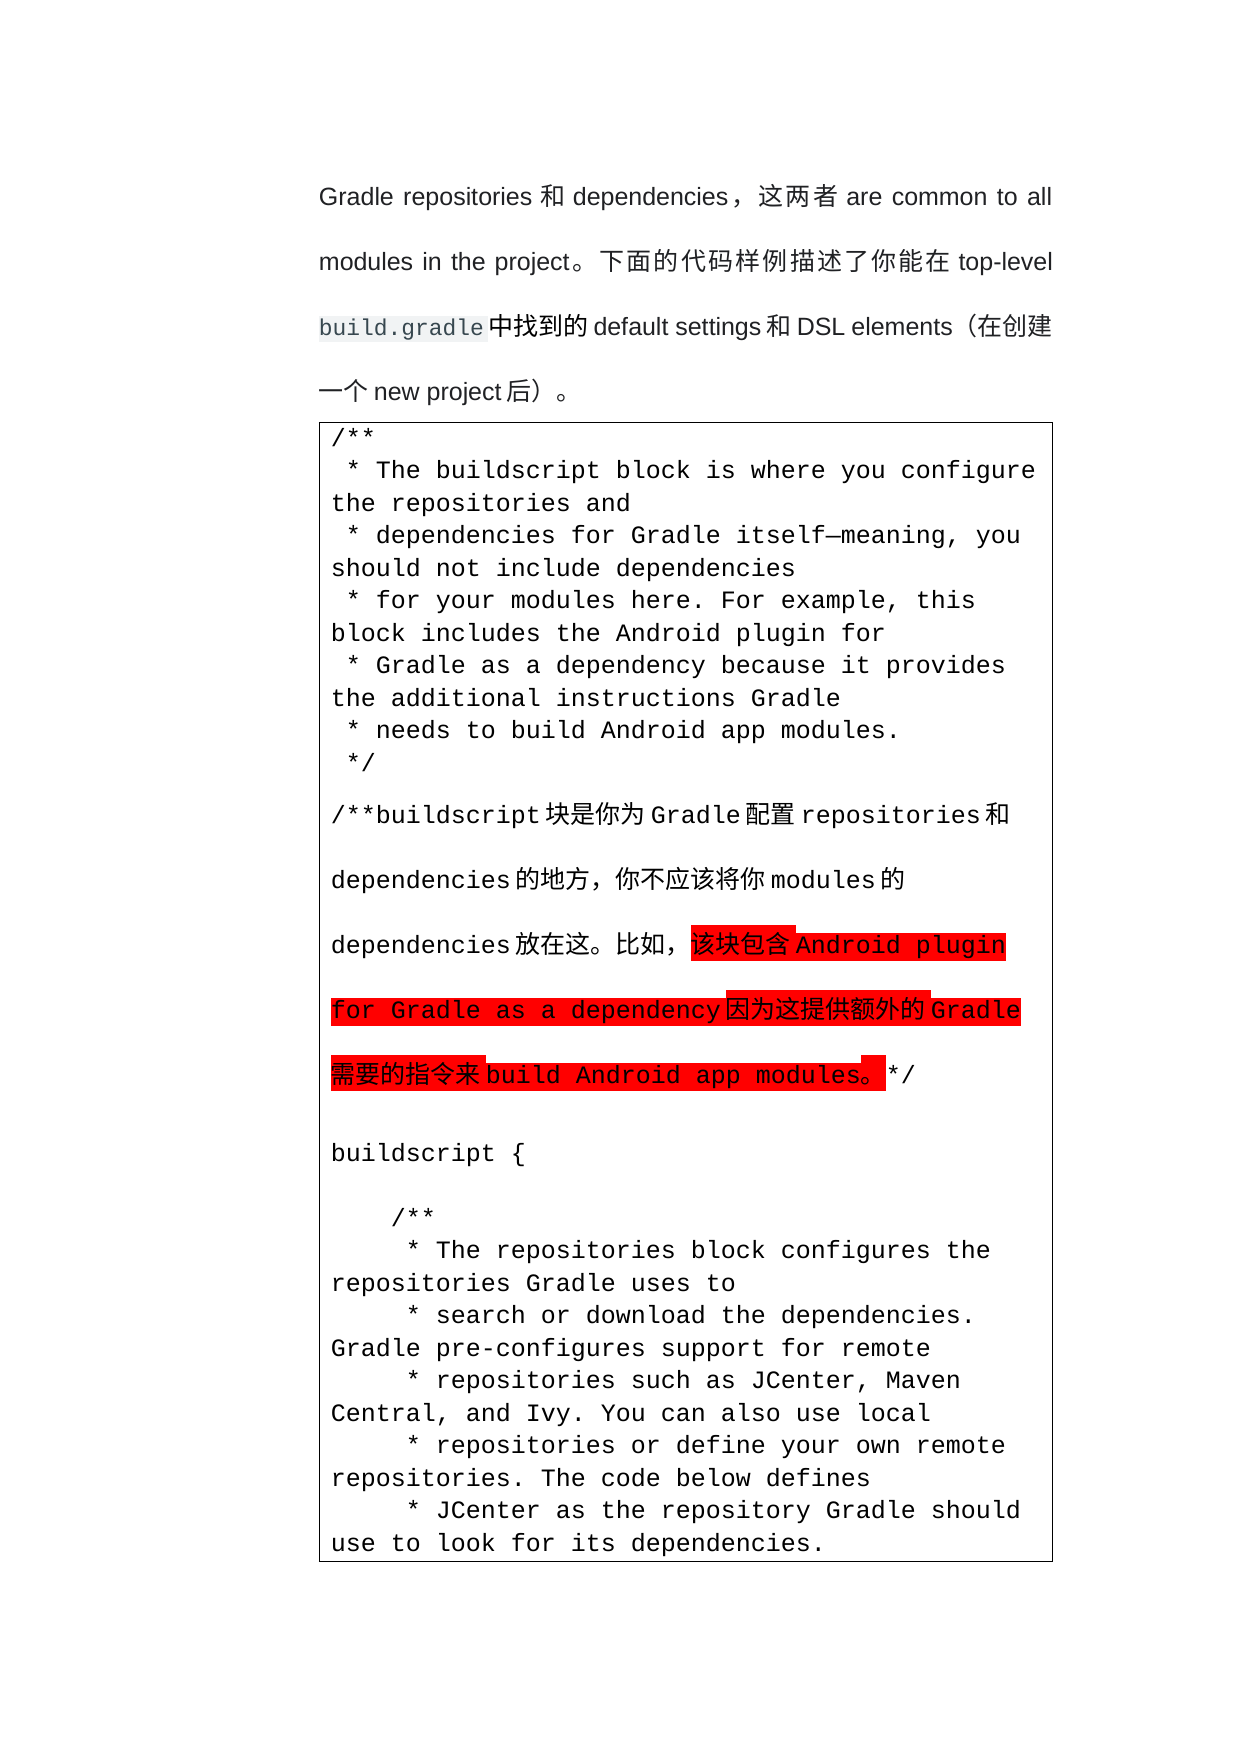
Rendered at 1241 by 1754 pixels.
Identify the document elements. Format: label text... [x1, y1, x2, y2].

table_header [320, 423, 1052, 1561]
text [319, 162, 1053, 247]
